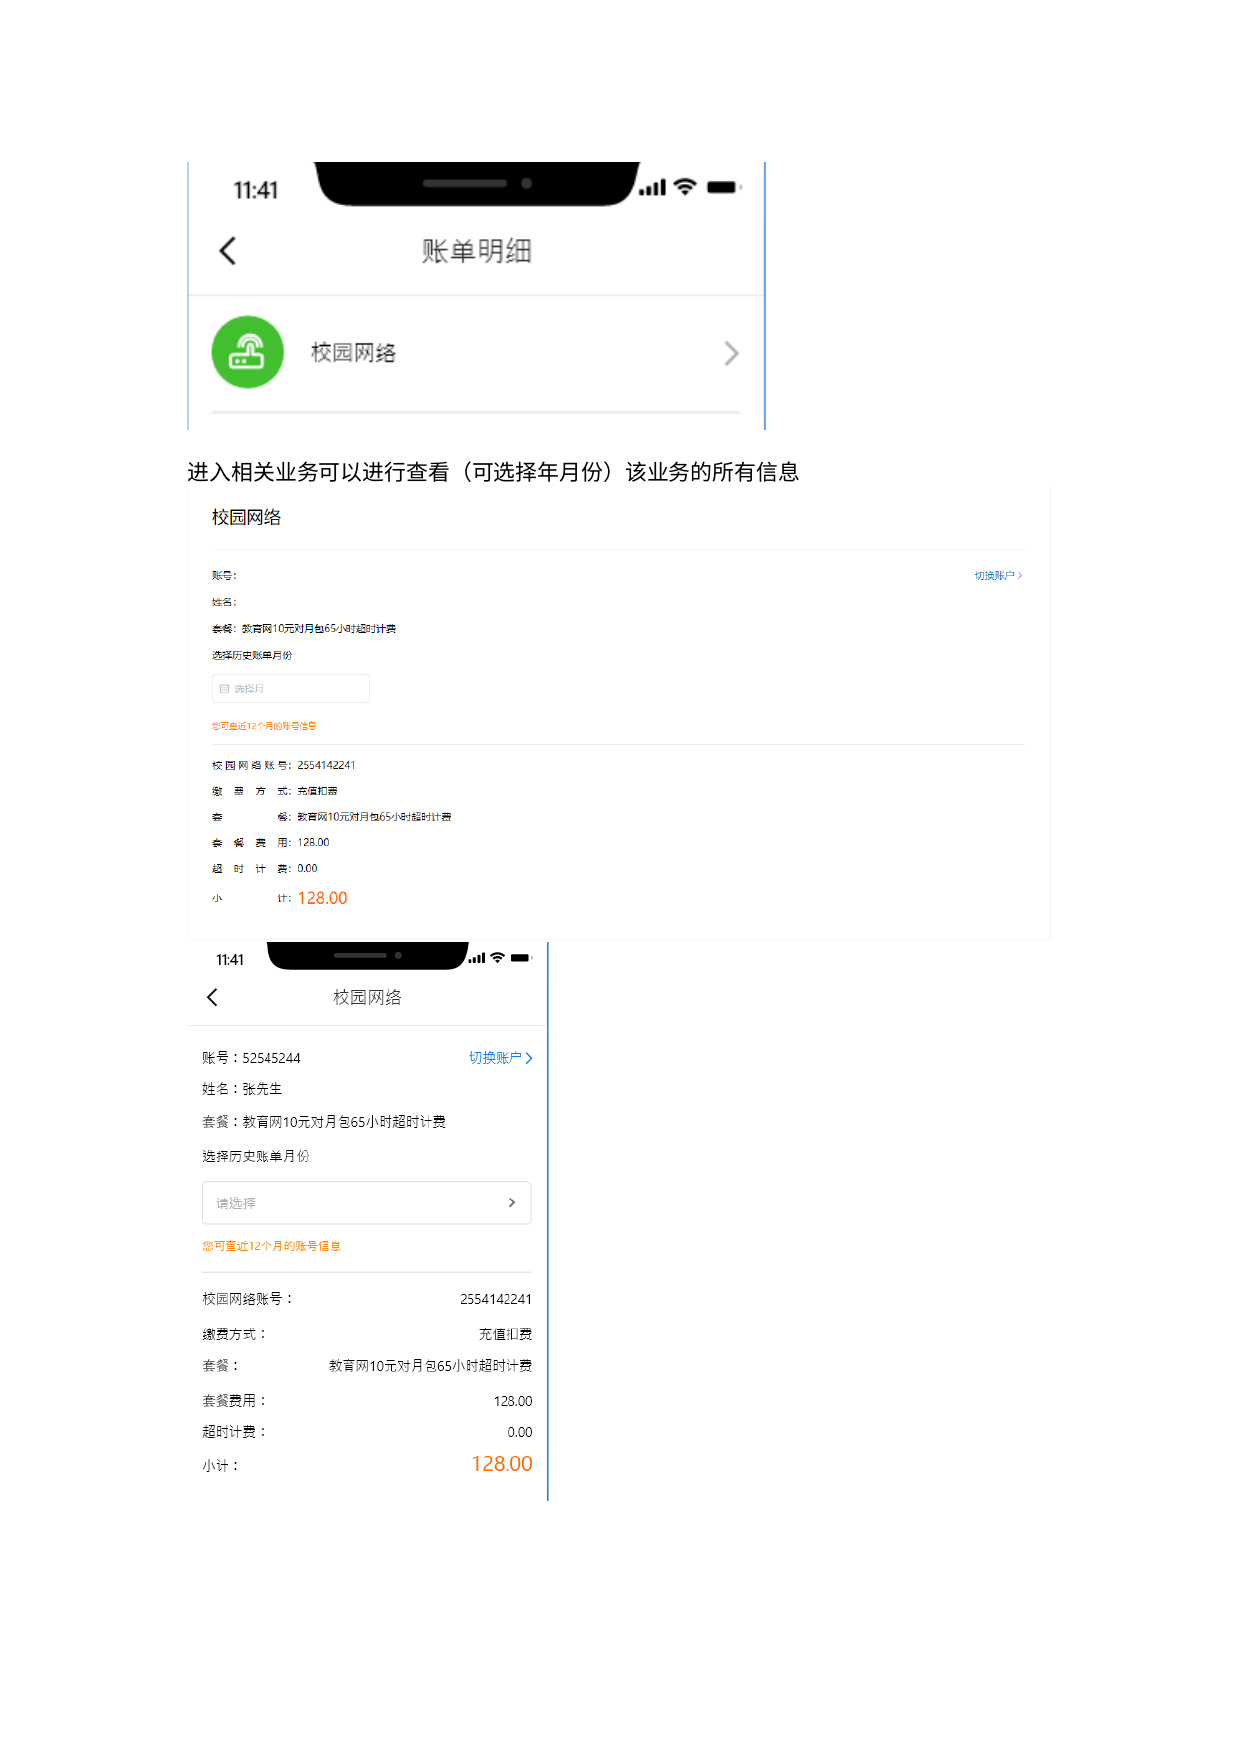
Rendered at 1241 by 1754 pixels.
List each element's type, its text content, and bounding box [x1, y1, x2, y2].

picture [187, 162, 766, 430]
picture [187, 942, 549, 1501]
picture [187, 487, 1052, 940]
list 进入相关业务可以进行查看（可选择年月份）该业务的所有信息 [187, 454, 1053, 487]
